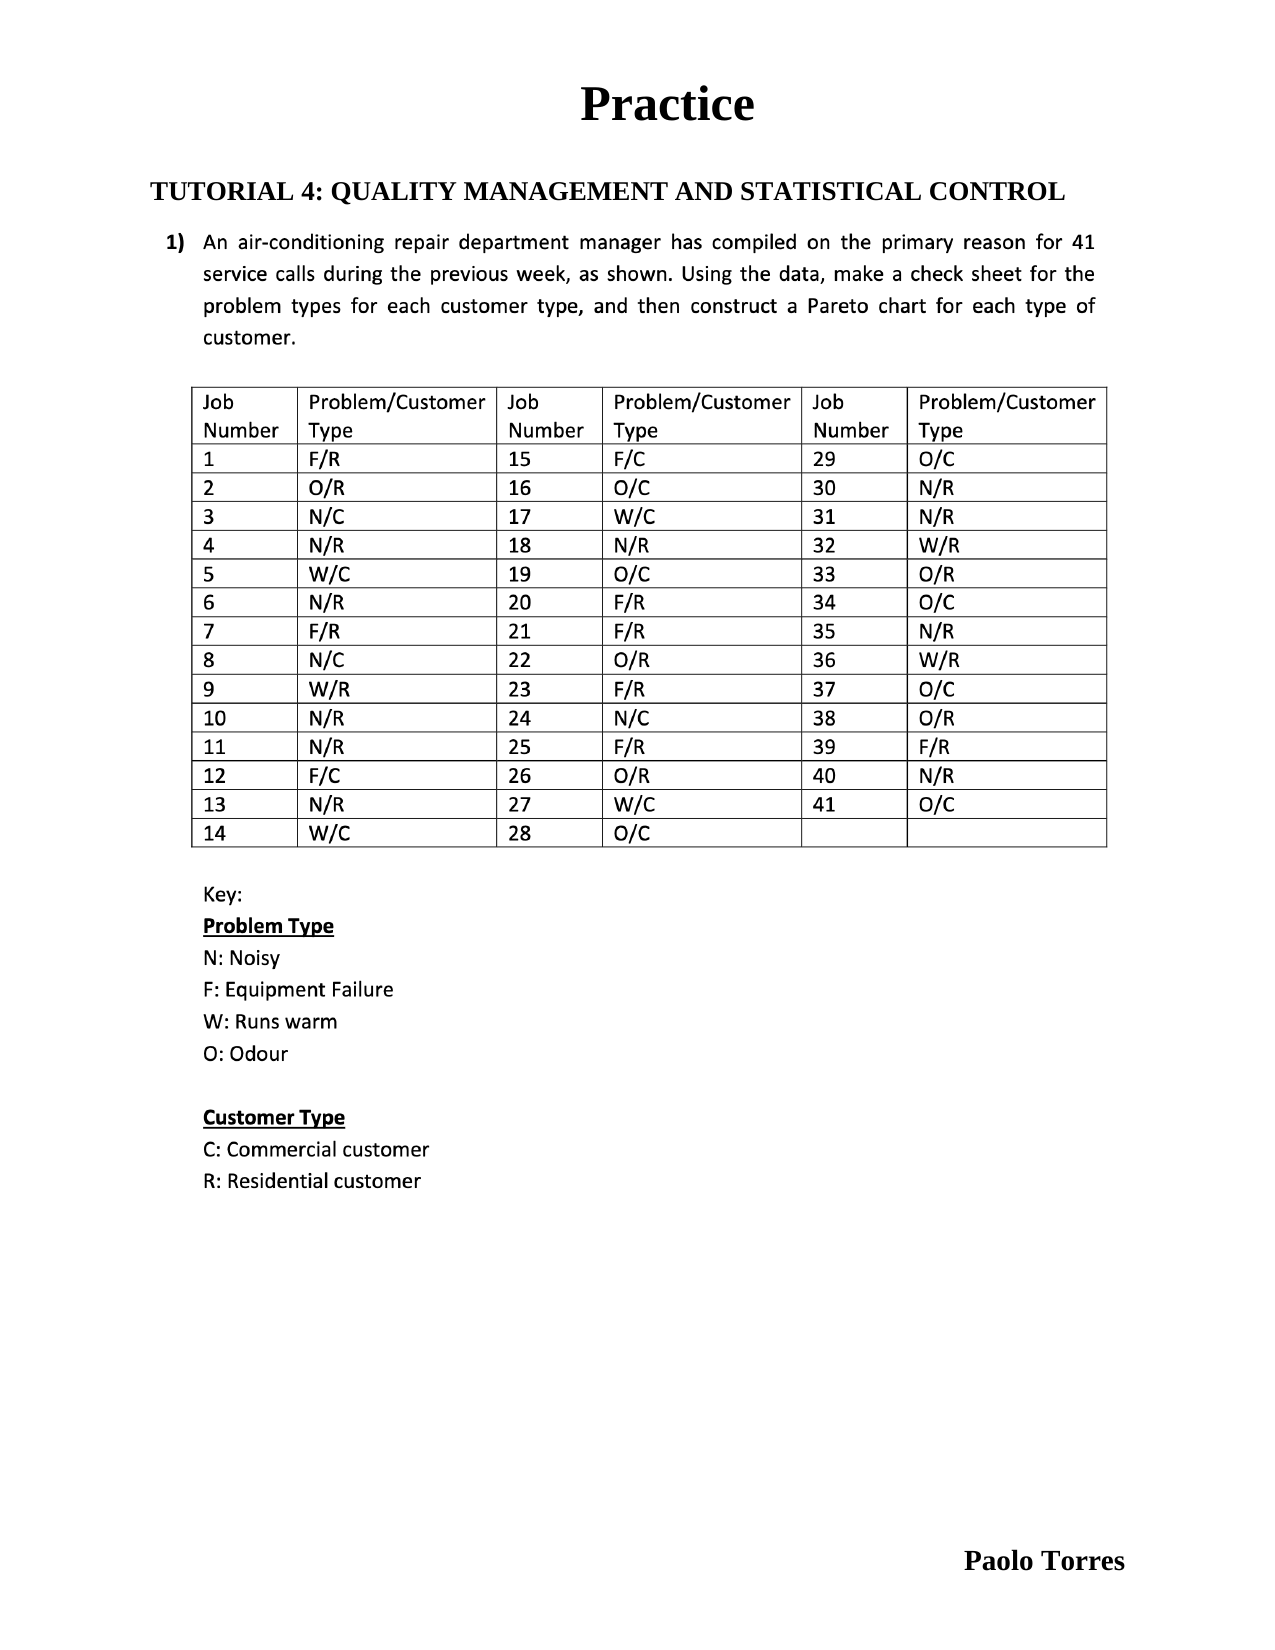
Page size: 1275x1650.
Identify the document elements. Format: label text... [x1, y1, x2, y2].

subtitle Tutorial 4: Quality Management and Statistical Control [150, 175, 1125, 206]
picture [150, 218, 1125, 1210]
